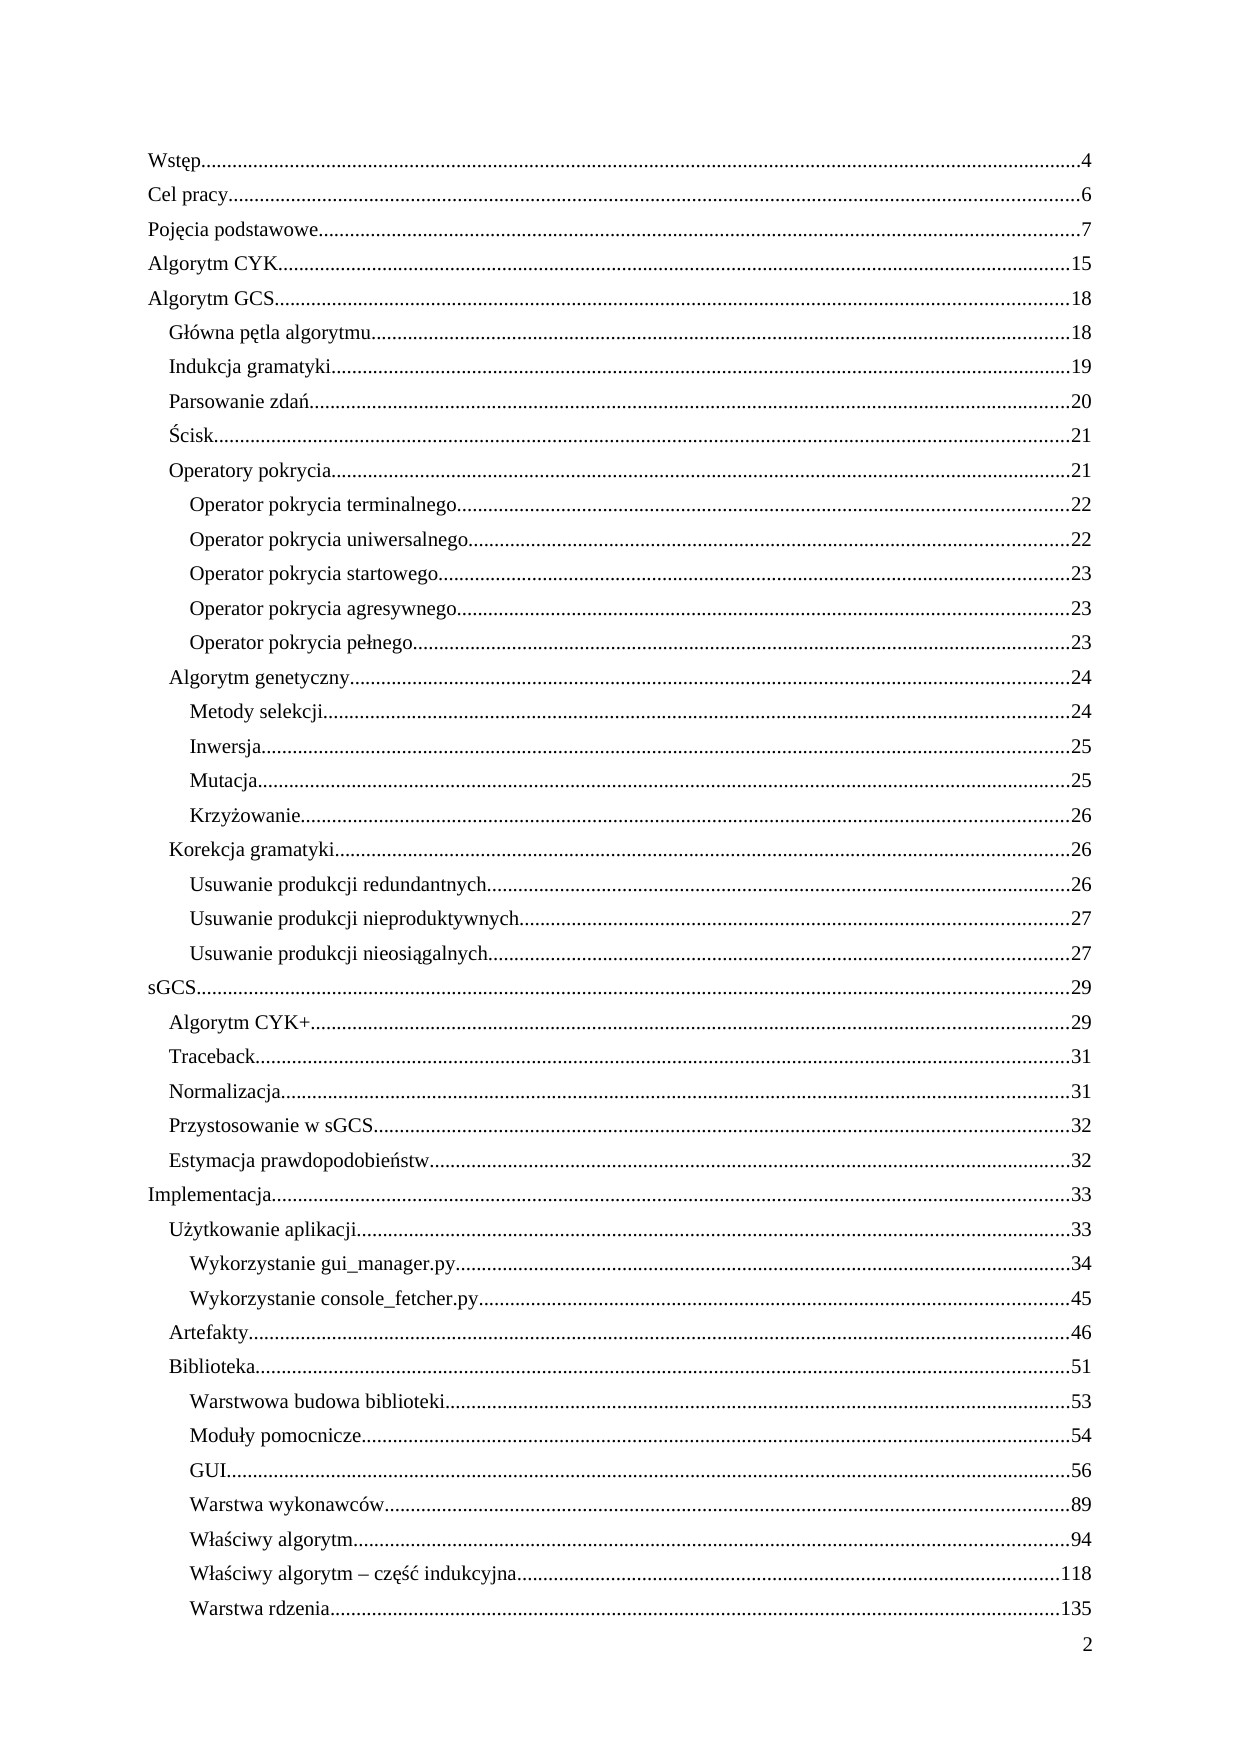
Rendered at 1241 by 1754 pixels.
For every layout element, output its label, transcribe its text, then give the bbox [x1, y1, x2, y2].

text Algorytm CYK 15 [148, 251, 1093, 275]
text Krzyżowanie 26 [189, 803, 1093, 827]
text Parsowanie zdań 20 [168, 389, 1093, 413]
text Normalizacja 31 [168, 1078, 1093, 1103]
text Wstęp 4 [148, 148, 1093, 172]
text Operator pokrycia terminalnego 22 [189, 492, 1093, 516]
text Indukcja gramatyki 19 [168, 354, 1093, 378]
text GUI 56 [189, 1458, 1093, 1482]
text Korekcja gramatyki 26 [168, 837, 1093, 861]
text Przystosowanie w sGCS 32 [168, 1113, 1093, 1137]
text Inwersja 25 [189, 734, 1093, 758]
text Właściwy algorytm 94 [189, 1527, 1093, 1551]
text Operatory pokrycia 21 [168, 458, 1093, 482]
text Główna pętla algorytmu 18 [168, 320, 1093, 344]
text Cel pracy 6 [148, 182, 1093, 206]
text Warstwowa budowa biblioteki 53 [189, 1389, 1093, 1413]
text Użytkowanie aplikacji 33 [168, 1216, 1093, 1241]
text Artefakty 46 [168, 1320, 1093, 1344]
text Algorytm genetyczny 24 [168, 665, 1093, 689]
text Biblioteka 51 [168, 1354, 1093, 1378]
text Algorytm CYK+ 29 [168, 1009, 1093, 1034]
text Operator pokrycia agresywnego 23 [189, 596, 1093, 620]
text Operator pokrycia uniwersalnego 22 [189, 527, 1093, 551]
text Usuwanie produkcji nieosiągalnych 27 [189, 941, 1093, 965]
text Metody selekcji 24 [189, 699, 1093, 723]
text Właściwy algorytm – część indukcyjna 118 [189, 1561, 1093, 1585]
text Traceback 31 [168, 1044, 1093, 1068]
text Warstwa rdzenia 135 [189, 1596, 1093, 1620]
text Pojęcia podstawowe 7 [148, 217, 1093, 241]
text Algorytm GCS 18 [148, 286, 1093, 309]
text Usuwanie produkcji redundantnych 26 [189, 872, 1093, 896]
text sGCS 29 [148, 975, 1093, 999]
text Estymacja prawdopodobieństw 32 [168, 1147, 1093, 1172]
text Implementacja 33 [148, 1182, 1093, 1206]
text Operator pokrycia startowego 23 [189, 561, 1093, 585]
text Warstwa wykonawców 89 [189, 1492, 1093, 1516]
text Operator pokrycia pełnego 23 [189, 630, 1093, 654]
text Moduły pomocnicze 54 [189, 1423, 1093, 1447]
text Usuwanie produkcji nieproduktywnych 27 [189, 906, 1093, 930]
text Wykorzystanie console_fetcher.py 45 [189, 1285, 1093, 1309]
text Wykorzystanie gui_manager.py 34 [189, 1251, 1093, 1275]
text Mutacja 25 [189, 768, 1093, 792]
text Ścisk 21 [168, 423, 1093, 447]
